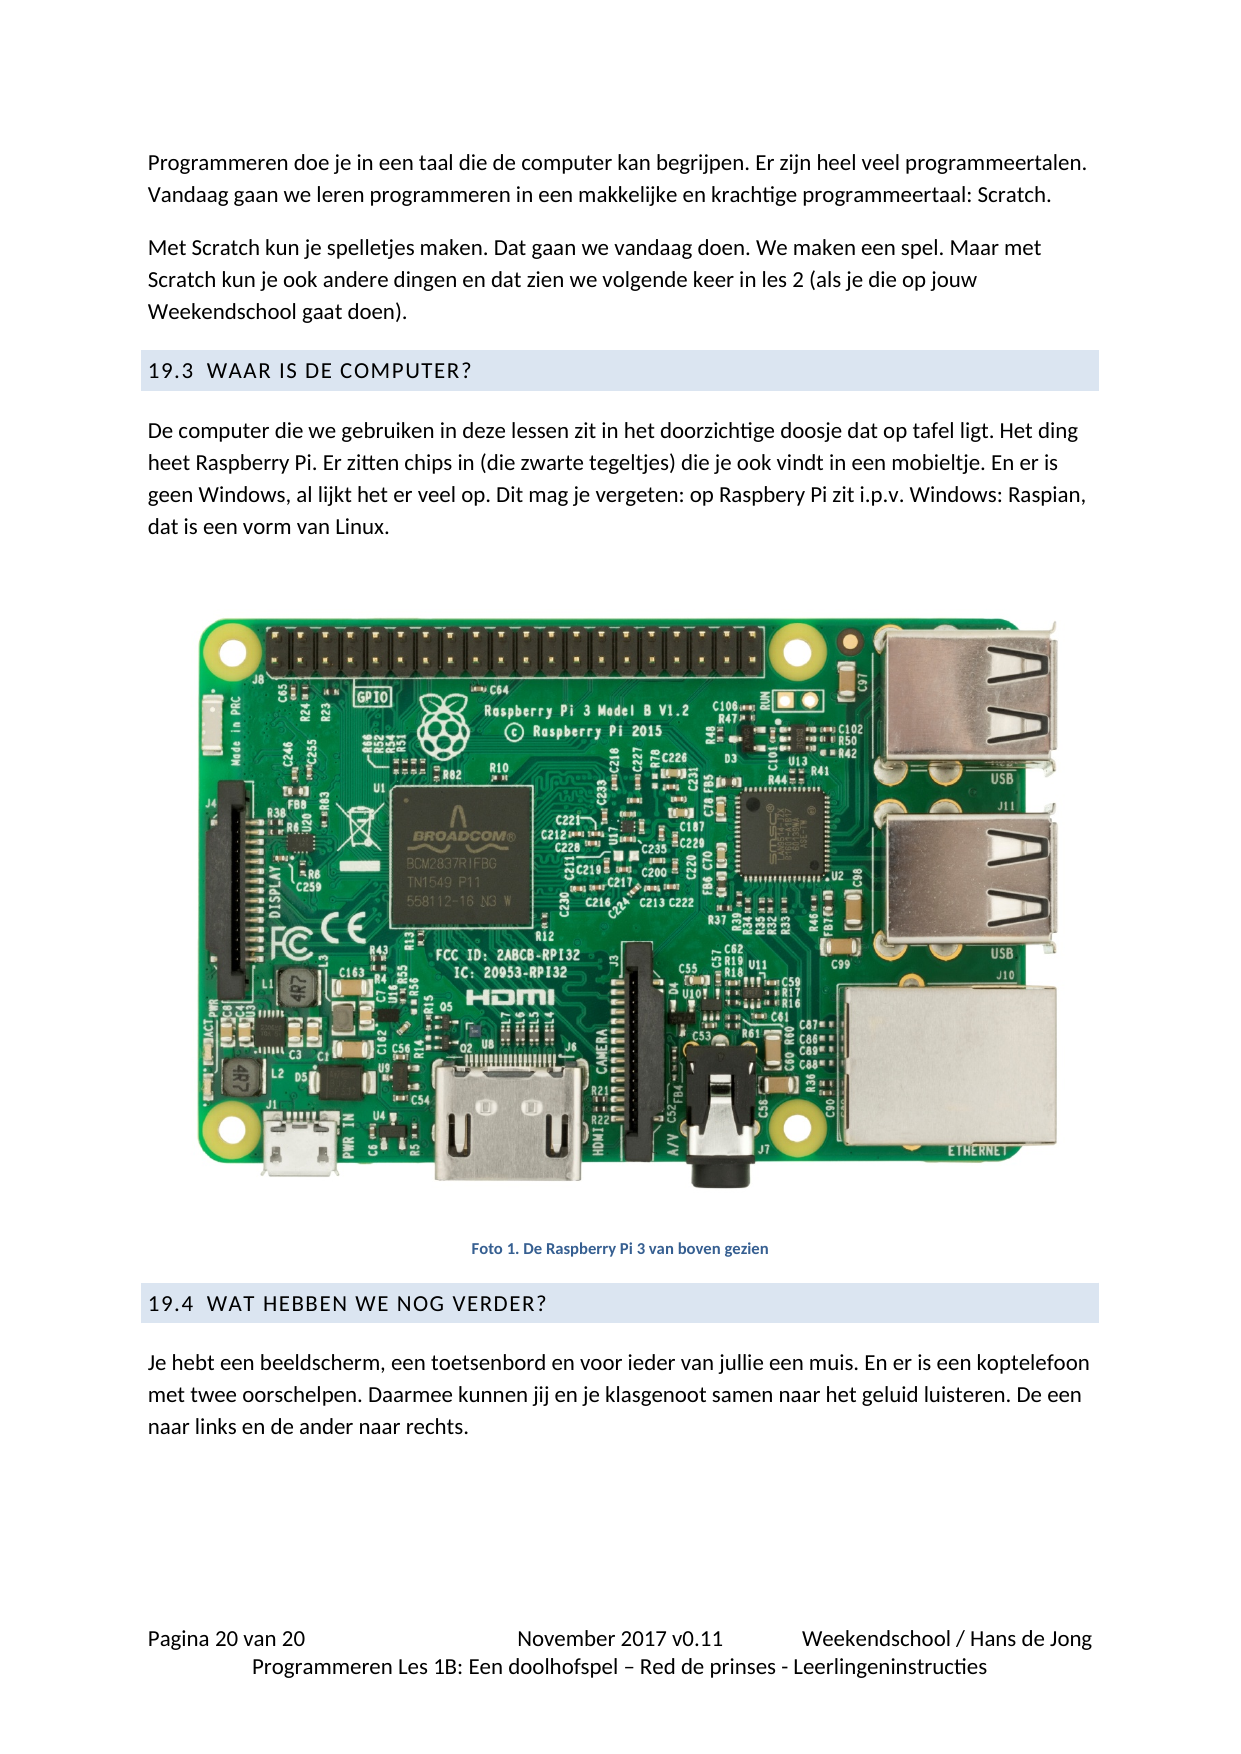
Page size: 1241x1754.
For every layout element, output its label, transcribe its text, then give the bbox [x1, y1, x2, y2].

text De computer die we gebruiken in deze lessen zit in het doorzichtige doosje dat op tafel ligt. Het ding heet Raspberry Pi. Er zitten chips in (die zwarte tegeltjes) die je ook vindt in een mobieltje. En er is geen Windows, al lijkt het er veel op. Dit mag je vergeten: op Raspbery Pi zit i.p.v. Windows: Raspian, dat is een vorm van Linux. [148, 416, 1093, 540]
text Je hebt een beeldscherm, een toetsenbord en voor ieder van jullie een muis. En er is een koptelefoon met twee oorschelpen. Daarmee kunnen jij en je klasgenoot samen naar het geluid luisteren. De een naar links en de ander naar rechts. [148, 1348, 1093, 1441]
picture [147, 565, 1093, 1214]
text Foto 1. De Raspberry Pi 3 van boven gezien [148, 1238, 1093, 1259]
text Met Scratch kun je spelletjes maken. Dat gaan we vandaag doen. We maken een spel. Maar met Scratch kun je ook andere dingen en dat zien we volgende keer in les 2 (als je die op jouw Weekendschool gaat doen). [148, 233, 1093, 325]
subtitle Waar is de computer? [148, 356, 1093, 384]
text Programmeren doe je in een taal die de computer kan begrijpen. Er zijn heel veel programmeertalen. Vandaag gaan we leren programmeren in een makkelijke en krachtige programmeertaal: Scratch. [148, 148, 1093, 208]
subtitle Wat hebben we nog verder? [148, 1289, 1093, 1317]
